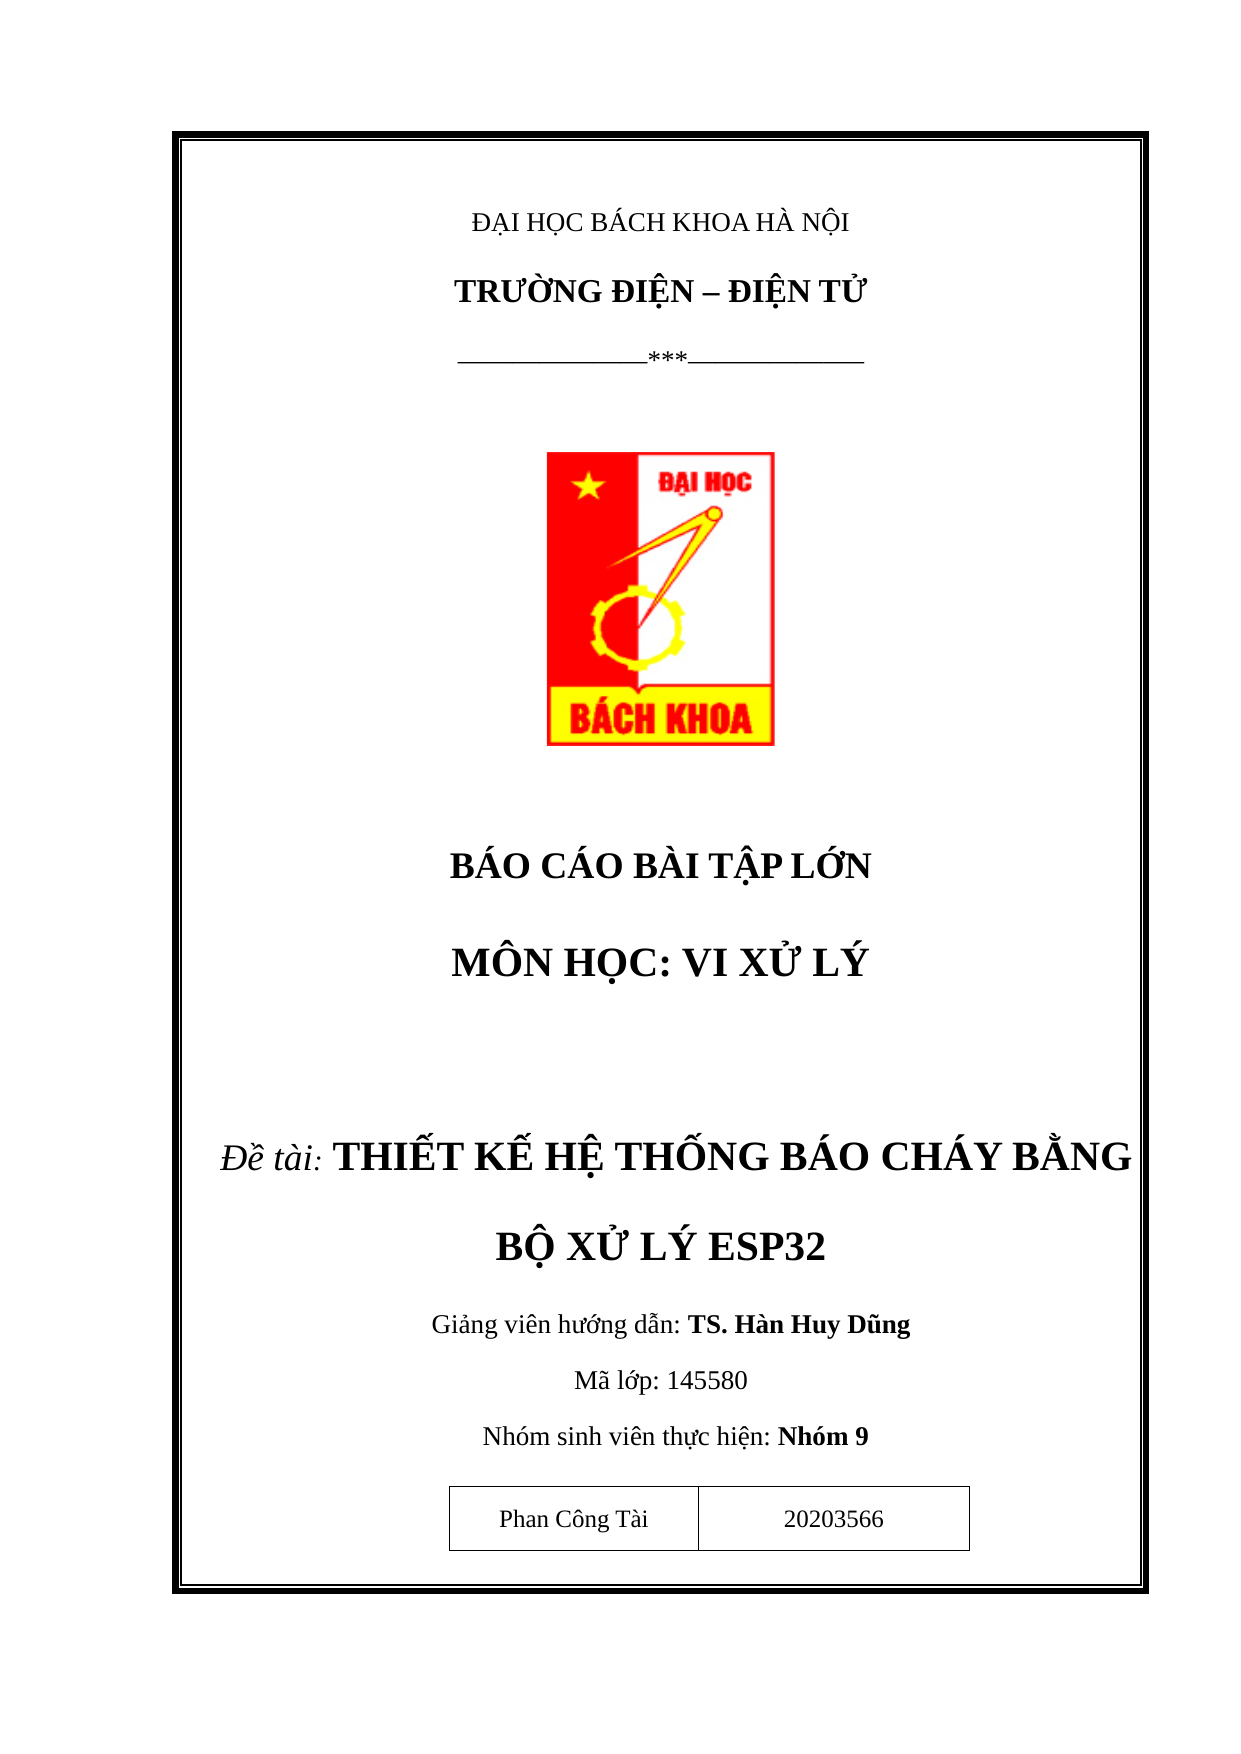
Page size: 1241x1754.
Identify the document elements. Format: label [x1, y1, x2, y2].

picture [546, 452, 775, 746]
table_header [182, 141, 1140, 1584]
